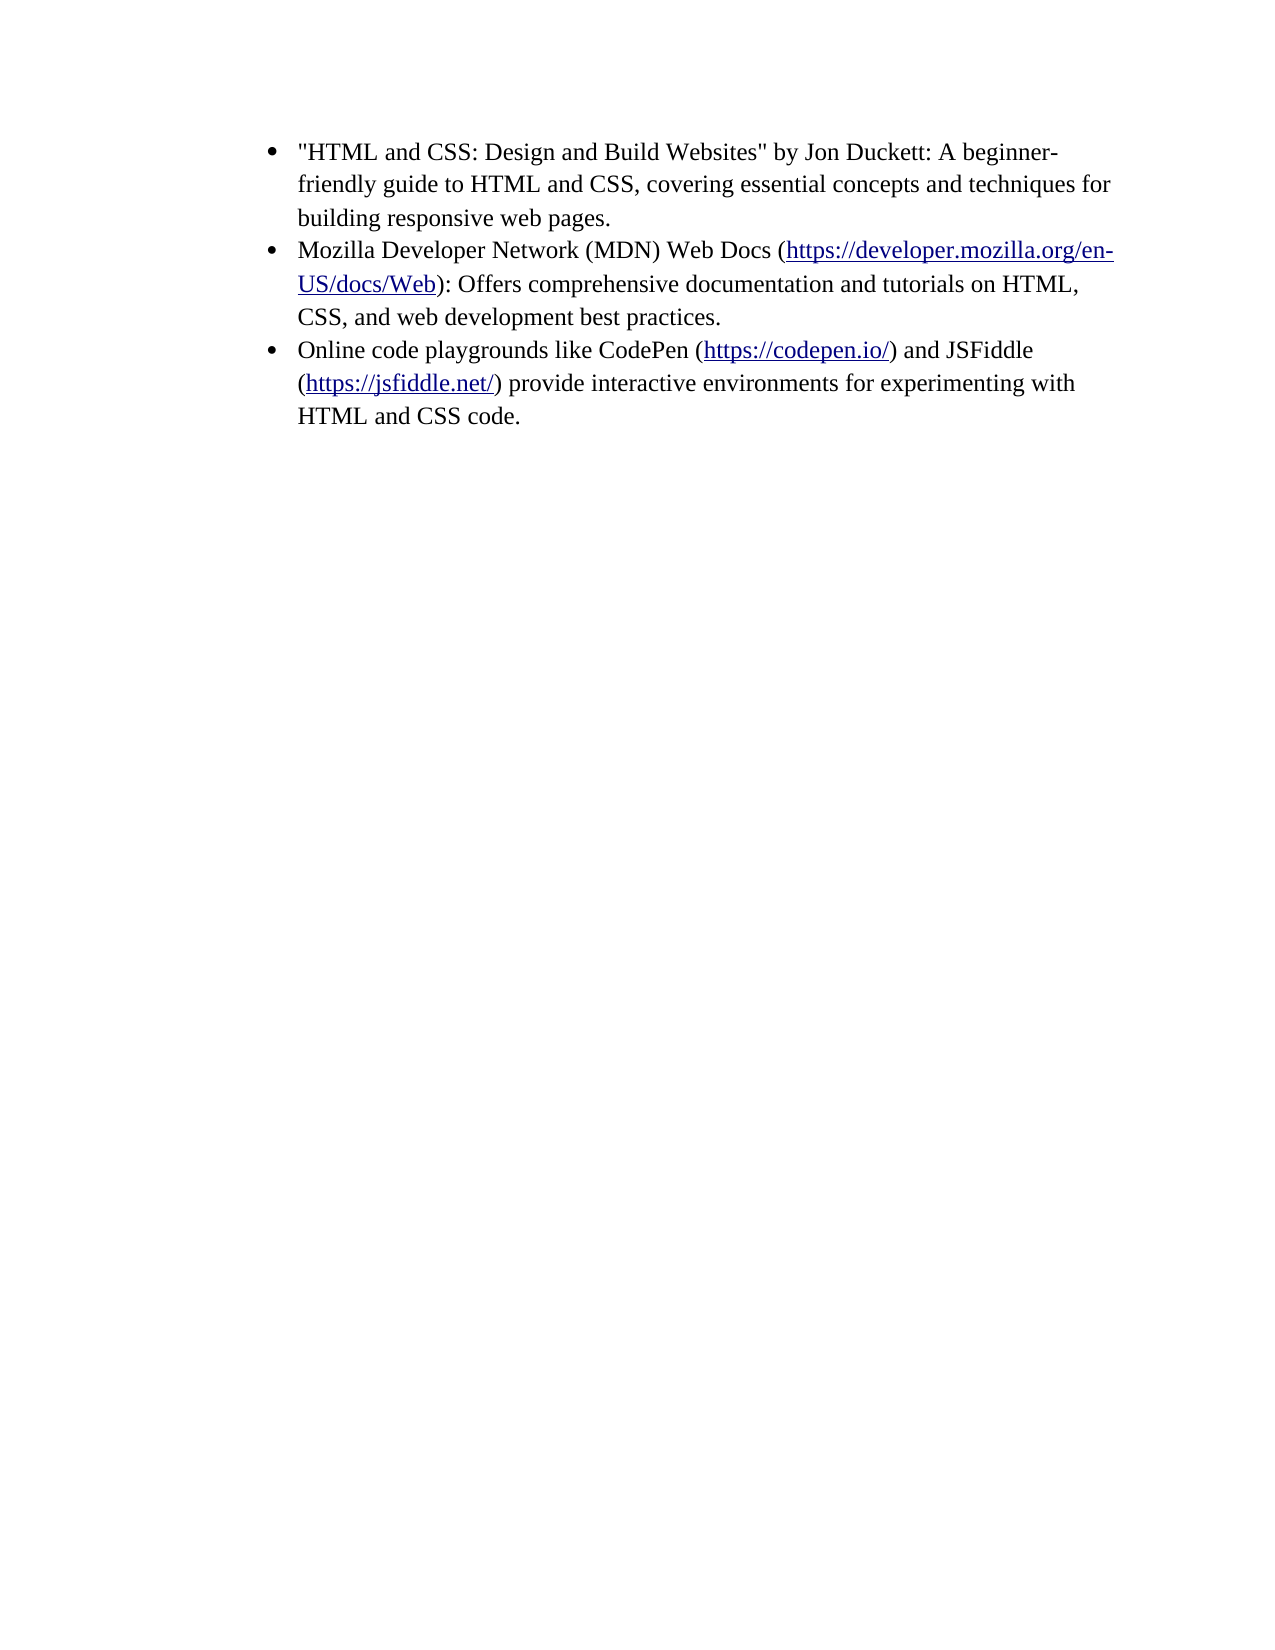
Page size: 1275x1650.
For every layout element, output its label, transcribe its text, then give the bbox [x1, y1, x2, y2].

list Mozilla Developer Network (MDN) Web Docs (https://developer.mozilla.org/en-US/docs/Web): Offers comprehensive documentation and tutorials on HTML, CSS, and web development best practices. [268, 236, 1125, 330]
list Online code playgrounds like CodePen (https://codepen.io/) and JSFiddle (https://jsfiddle.net/) provide interactive environments for experimenting with HTML and CSS code. [268, 335, 1125, 429]
list "HTML and CSS: Design and Build Websites" by Jon Duckett: A beginner-friendly guide to HTML and CSS, covering essential concepts and techniques for building responsive web pages. [268, 137, 1125, 231]
